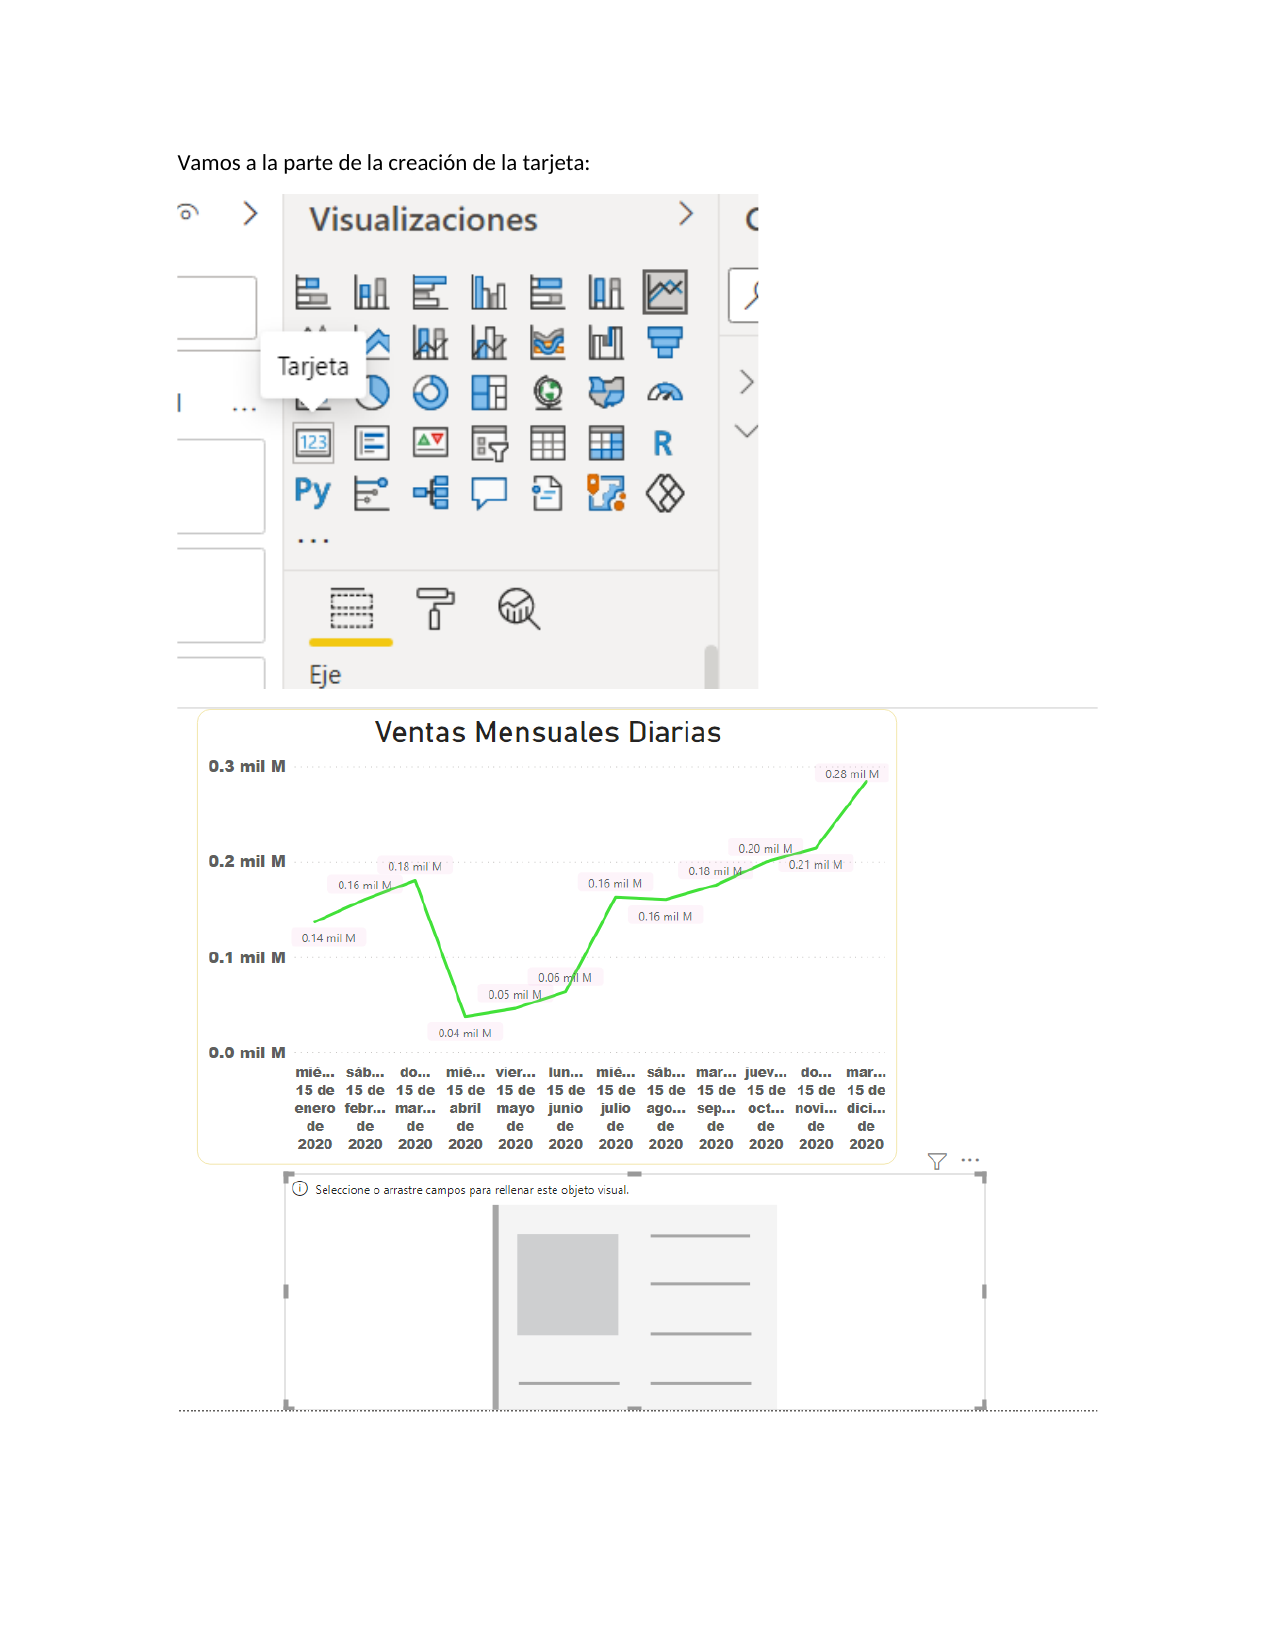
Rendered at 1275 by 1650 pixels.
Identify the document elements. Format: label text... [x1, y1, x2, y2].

text Vamos a la parte de la creación de la tarjeta: [177, 148, 1098, 176]
picture [177, 194, 759, 689]
picture [177, 707, 1098, 1412]
